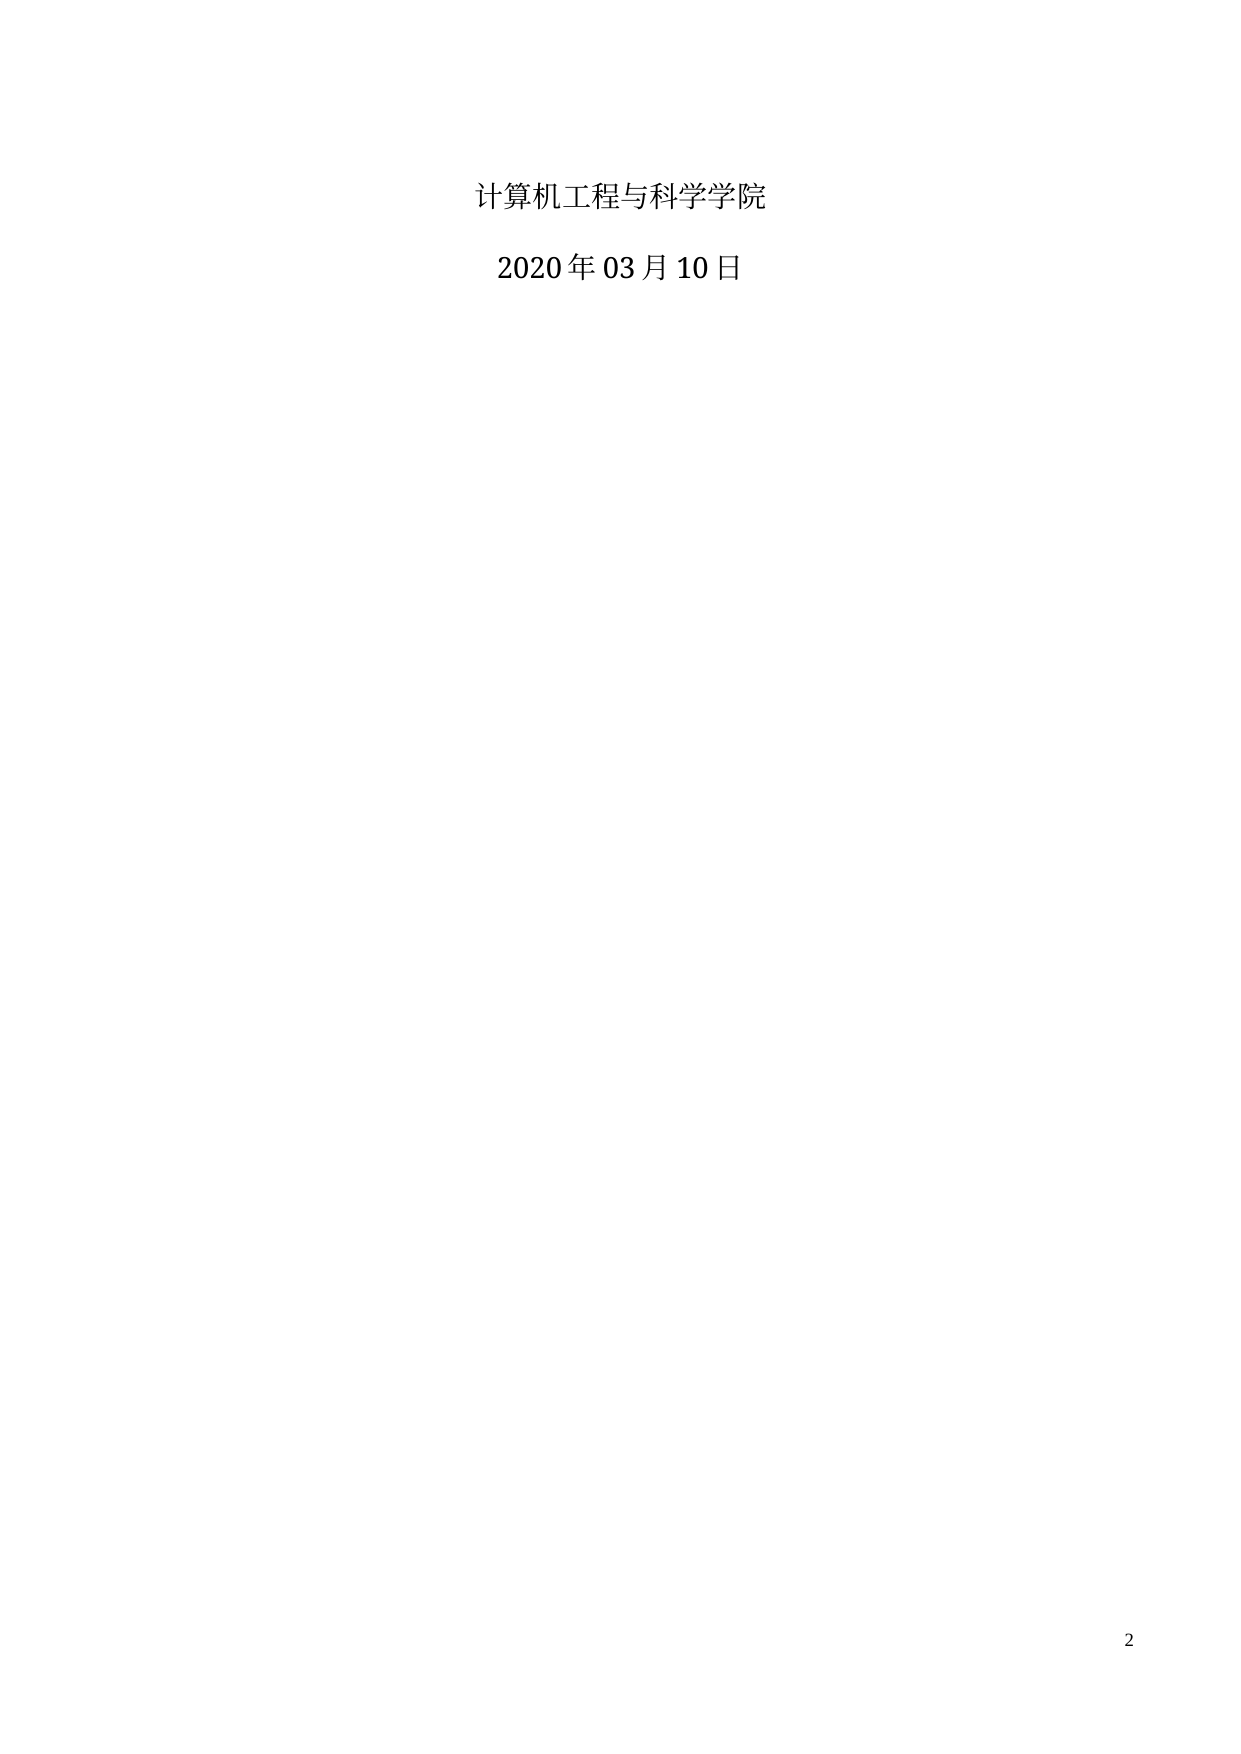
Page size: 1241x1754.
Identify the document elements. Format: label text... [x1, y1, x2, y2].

text 2020年03月10日 [106, 233, 1134, 298]
text 计算机工程与科学学院 [106, 162, 1134, 227]
